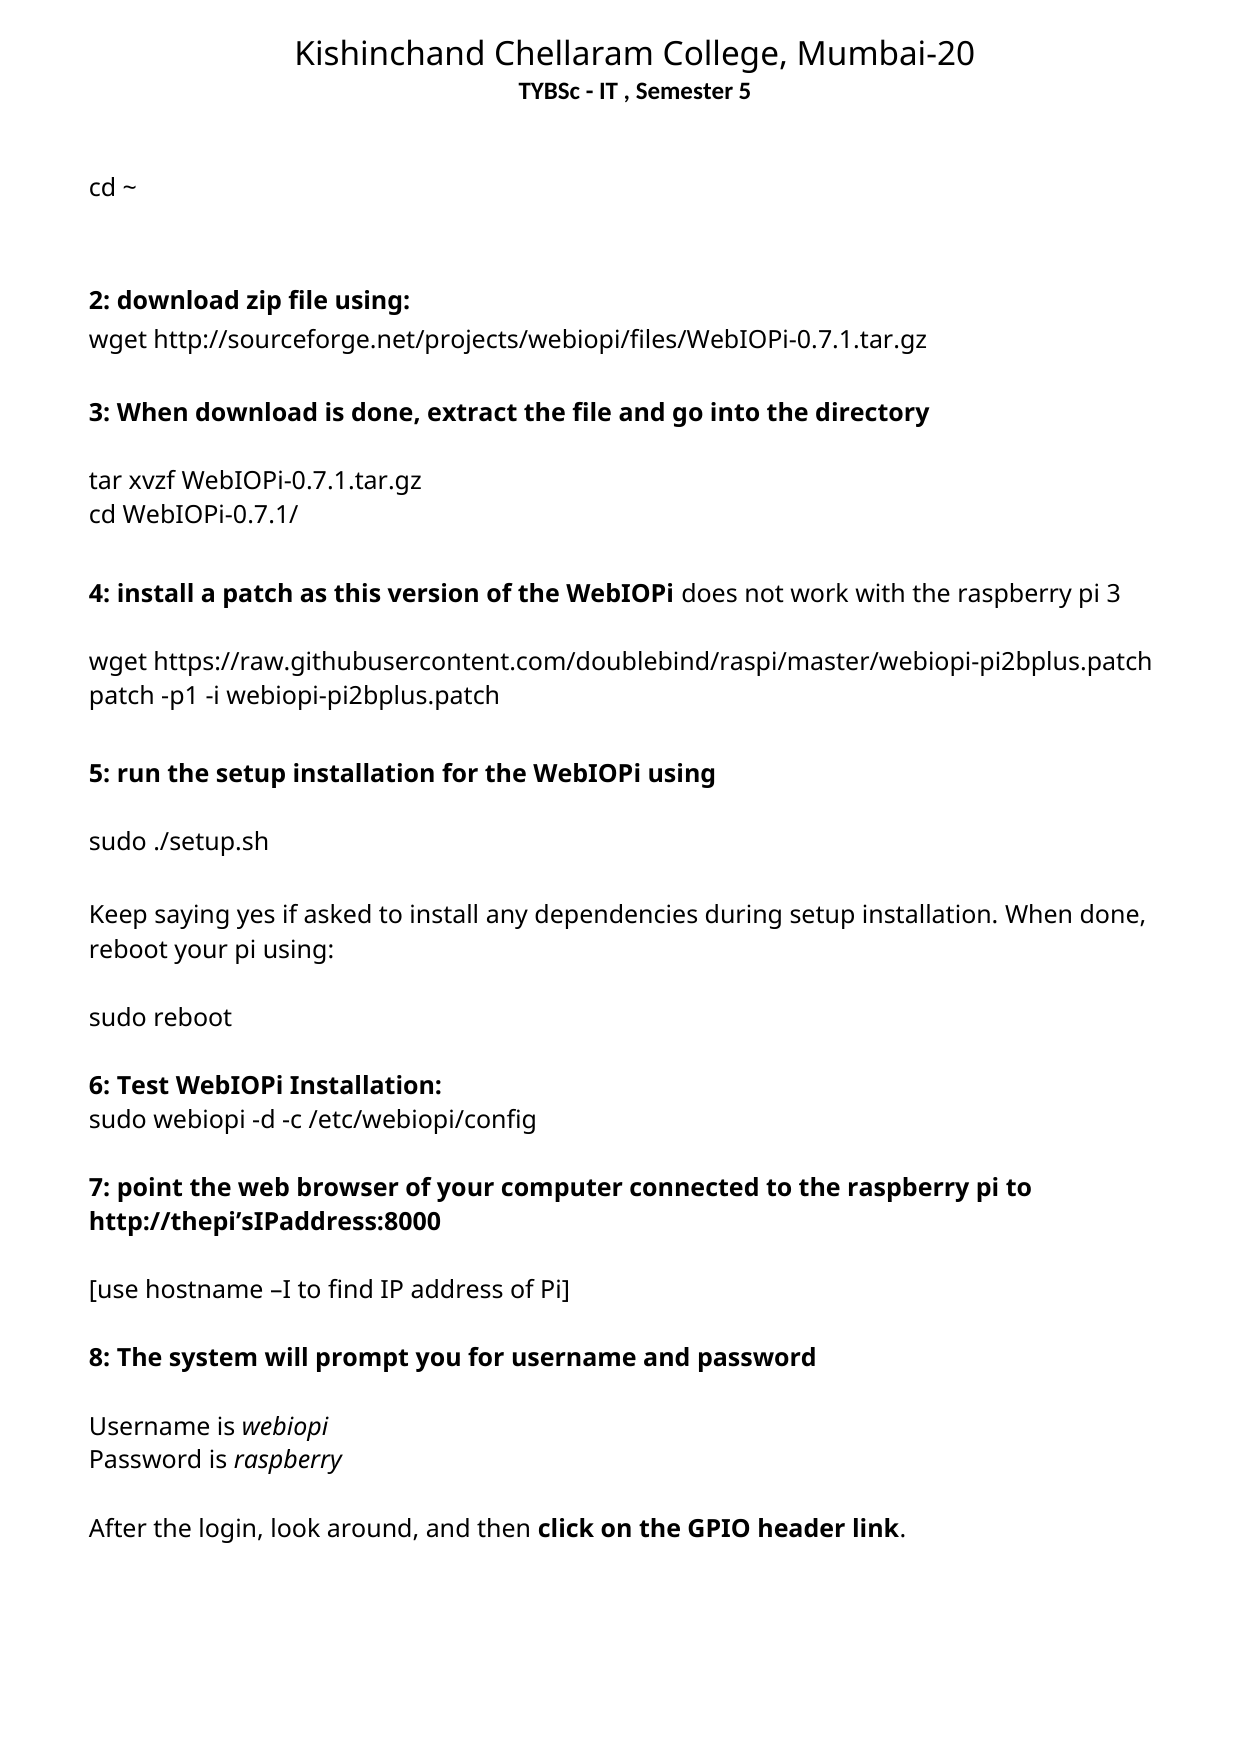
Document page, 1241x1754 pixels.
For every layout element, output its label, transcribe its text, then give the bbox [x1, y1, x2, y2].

text After the login, look around, and then click on the GPIO header link. [89, 1510, 1181, 1544]
text wget http://sourceforge.net/projects/webiopi/files/WebIOPi-0.7.1.tar.gz [89, 322, 1181, 356]
text sudo webiopi -d -c /etc/webiopi/config [89, 1102, 1181, 1136]
text Keep saying yes if asked to install any dependencies during setup installation. When done, reboot your pi using: [89, 897, 1181, 965]
text sudo reboot [89, 999, 1181, 1033]
text 7: point the web browser of your computer connected to the raspberry pi to http://thepi’sIPaddress:8000 [89, 1170, 1181, 1238]
text patch -p1 -i webiopi-pi2bplus.patch [89, 677, 1181, 712]
text cd WebIOPi-0.7.1/ [89, 497, 1181, 531]
text wget https://raw.githubusercontent.com/doublebind/raspi/master/webiopi-pi2bplus.patch [89, 643, 1181, 677]
text tar xvzf WebIOPi-0.7.1.tar.gz [89, 463, 1181, 497]
text 6: Test WebIOPi Installation: [89, 1067, 1181, 1102]
text [use hostname –I to find IP address of Pi] [89, 1272, 1181, 1306]
text 3: When download is done, extract the file and go into the directory [89, 395, 1181, 429]
text sudo ./setup.sh [89, 824, 1181, 858]
text cd ~ [89, 170, 1181, 204]
text Password is raspberry [89, 1442, 1181, 1476]
text 5: run the setup installation for the WebIOPi using [89, 756, 1181, 790]
text 4: install a patch as this version of the WebIOPi does not work with the raspberry pi 3 [89, 575, 1181, 609]
text 8: The system will prompt you for username and password [89, 1340, 1181, 1374]
text Username is webiopi [89, 1408, 1181, 1442]
text 2: download zip file using: [89, 282, 1181, 316]
